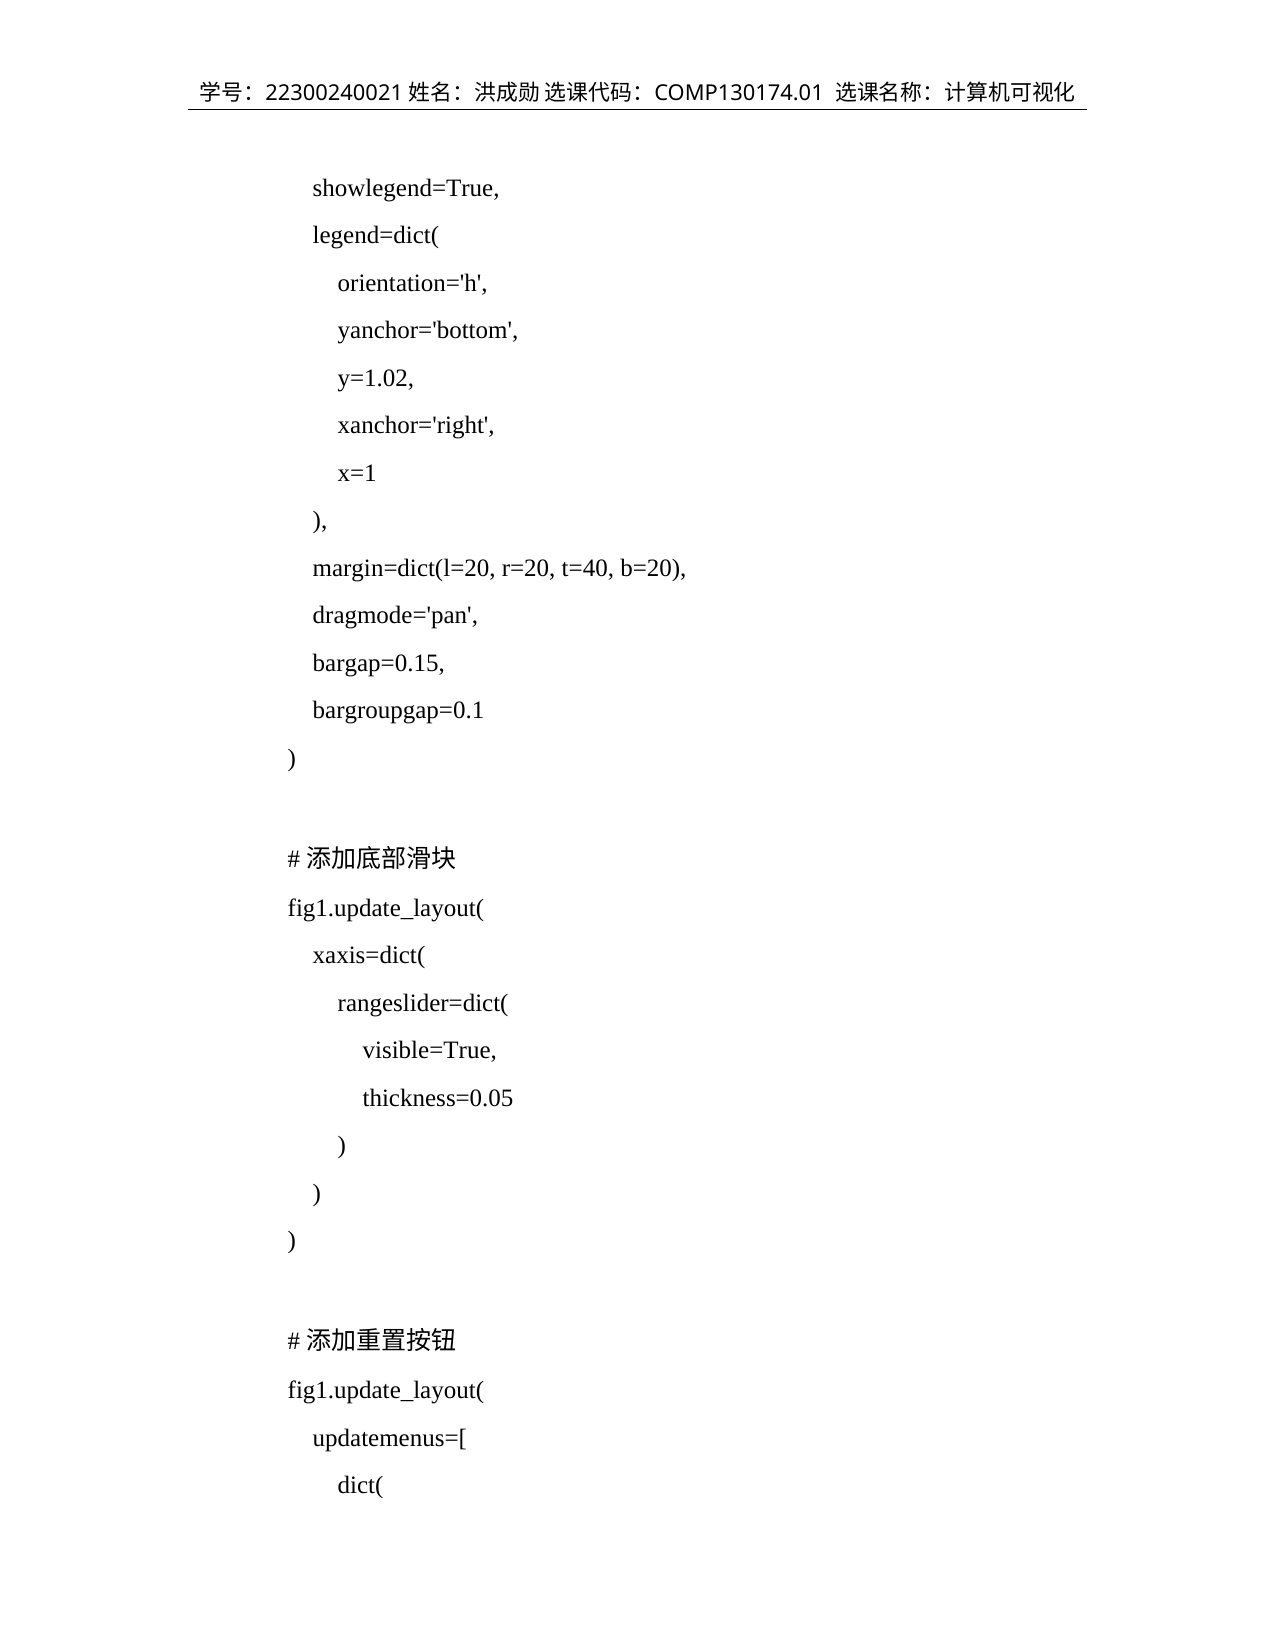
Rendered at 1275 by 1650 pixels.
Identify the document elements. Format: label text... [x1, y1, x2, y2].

text fig1.update_layout( [262, 893, 1087, 922]
text ) [262, 1226, 1087, 1254]
text y=1.02, [262, 363, 1087, 392]
text dict( [262, 1471, 1087, 1499]
text ) [262, 1131, 1087, 1159]
text thickness=0.05 [262, 1083, 1087, 1112]
text margin=dict(l=20, r=20, t=40, b=20), [262, 553, 1087, 582]
text updatemenus=[ [262, 1423, 1087, 1452]
text fig1.update_layout( [262, 1376, 1087, 1404]
text xaxis=dict( [262, 941, 1087, 969]
text legend=dict( [262, 221, 1087, 249]
text showlegend=True, [262, 173, 1087, 202]
text ) [262, 1178, 1087, 1207]
text ) [262, 743, 1087, 772]
text dragmode='pan', [262, 601, 1087, 629]
text visible=True, [262, 1036, 1087, 1064]
text xanchor='right', [262, 411, 1087, 439]
text yanchor='bottom', [262, 316, 1087, 344]
text # 添加重置按钮 [262, 1321, 1087, 1357]
text ), [262, 506, 1087, 534]
text bargroupgap=0.1 [262, 696, 1087, 724]
text bargap=0.15, [262, 648, 1087, 677]
text orientation='h', [262, 268, 1087, 297]
text x=1 [262, 458, 1087, 487]
text rangeslider=dict( [262, 988, 1087, 1017]
text # 添加底部滑块 [262, 838, 1087, 874]
